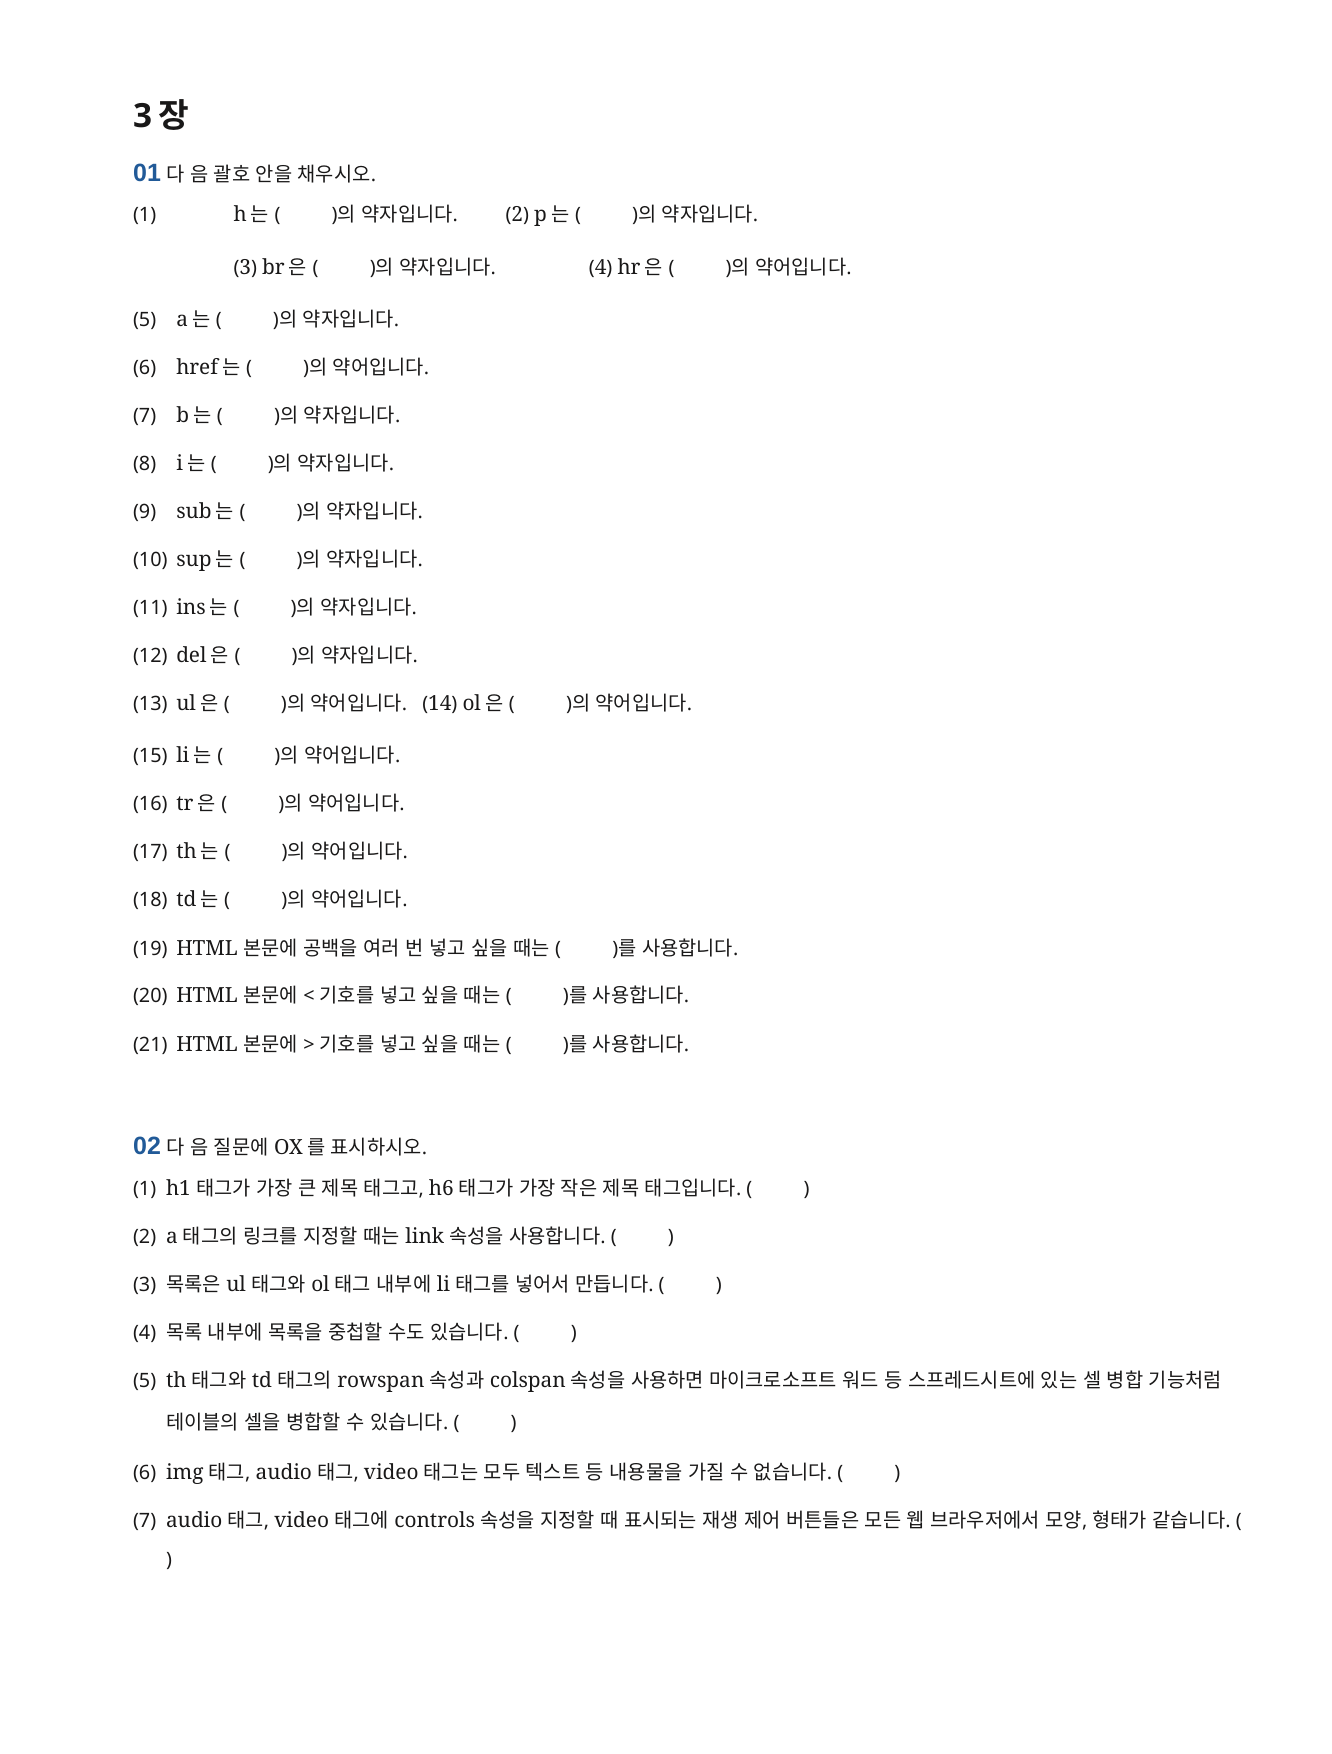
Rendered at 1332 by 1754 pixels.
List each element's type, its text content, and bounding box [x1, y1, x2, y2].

list h는 ( )의 약자입니다. (2) p는 ( )의 약자입니다. [133, 199, 1243, 228]
list th 태그와 td 태그의 rowspan 속성과 colspan 속성을 사용하면 마이크로소프트 워드 등 스프레드시트에 있는 셀 병합 기능처럼 테이블의 셀을 병합할 수 있습니다. ( ) [133, 1364, 1243, 1435]
list HTML 본문에 < 기호를 넣고 싶을 때는 ( )를 사용합니다. [133, 980, 1243, 1009]
text 3장 [133, 89, 1243, 137]
list sub는 ( )의 약자입니다. [133, 496, 1243, 524]
list ins는 ( )의 약자입니다. [133, 592, 1243, 621]
list a는 ( )의 약자입니다. [133, 303, 1243, 332]
list th는 ( )의 약어입니다. [133, 836, 1243, 865]
list ul은 ( )의 약어입니다. (14) ol은 ( )의 약어입니다. [133, 688, 1243, 717]
list del은 ( )의 약자입니다. [133, 639, 1243, 669]
list HTML 본문에 공백을 여러 번 넣고 싶을 때는 ( )를 사용합니다. [133, 932, 1243, 961]
list HTML 본문에 > 기호를 넣고 싶을 때는 ( )를 사용합니다. [133, 1028, 1243, 1057]
list b는 ( )의 약자입니다. [133, 399, 1243, 428]
list 다 음 질문에 OX를 표시하시오. [133, 1131, 1243, 1160]
list i는 ( )의 약자입니다. [133, 447, 1243, 477]
list 목록 내부에 목록을 중첩할 수도 있습니다. ( ) [133, 1317, 1243, 1346]
list 다 음 괄호 안을 채우시오. [133, 158, 1243, 187]
list sup는 ( )의 약자입니다. [133, 543, 1243, 573]
list 목록은 ul 태그와 ol 태그 내부에 li 태그를 넣어서 만듭니다. ( ) [133, 1269, 1243, 1298]
list a 태그의 링크를 지정할 때는 link 속성을 사용합니다. ( ) [133, 1221, 1243, 1250]
list li는 ( )의 약어입니다. [133, 740, 1243, 769]
list href는 ( )의 약어입니다. [133, 351, 1243, 381]
list img 태그, audio 태그, video 태그는 모두 텍스트 등 내용물을 가질 수 없습니다. ( ) [133, 1456, 1243, 1485]
list td는 ( )의 약어입니다. [133, 884, 1243, 913]
list audio 태그, video 태그에 controls 속성을 지정할 때 표시되는 재생 제어 버튼들은 모든 웹 브라우저에서 모양, 형태가 같습니다. ( ) [133, 1504, 1243, 1572]
text (3) br은 ( )의 약자입니다. (4) hr은 ( )의 약어입니다. [133, 251, 1243, 280]
list h1 태그가 가장 큰 제목 태그고, h6 태그가 가장 작은 제목 태그입니다. ( ) [133, 1173, 1243, 1202]
list tr은 ( )의 약어입니다. [133, 788, 1243, 817]
